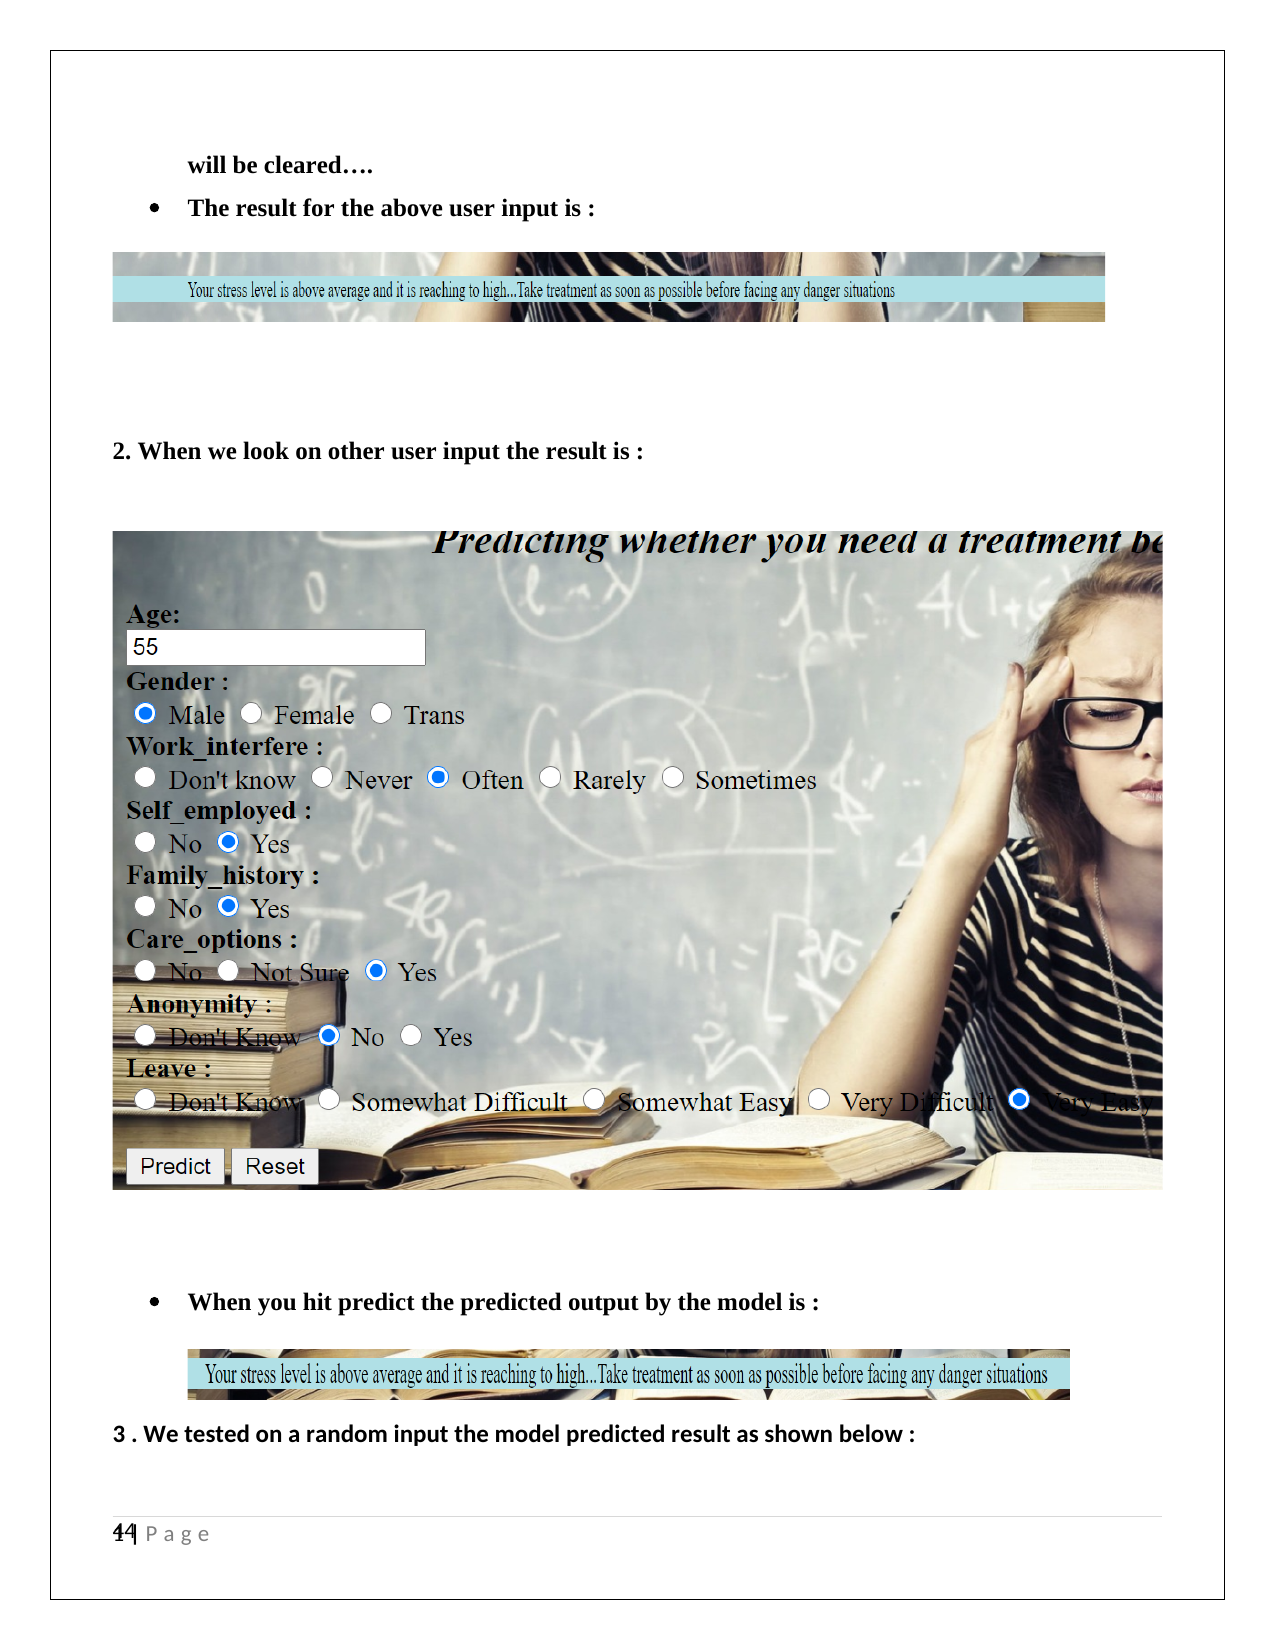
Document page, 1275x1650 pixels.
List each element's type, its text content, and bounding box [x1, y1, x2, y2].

picture [187, 1349, 1070, 1400]
list The result for the above user input is : [150, 193, 1162, 222]
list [150, 150, 1162, 179]
picture [112, 252, 1106, 322]
list When you hit predict the predicted output by the model is : [150, 1287, 1162, 1316]
text 3 . We tested on a random input the model predicted result as shown below : [112, 1419, 1162, 1449]
list When we look on other user input the result is : [112, 436, 1162, 464]
picture [112, 531, 1163, 1190]
